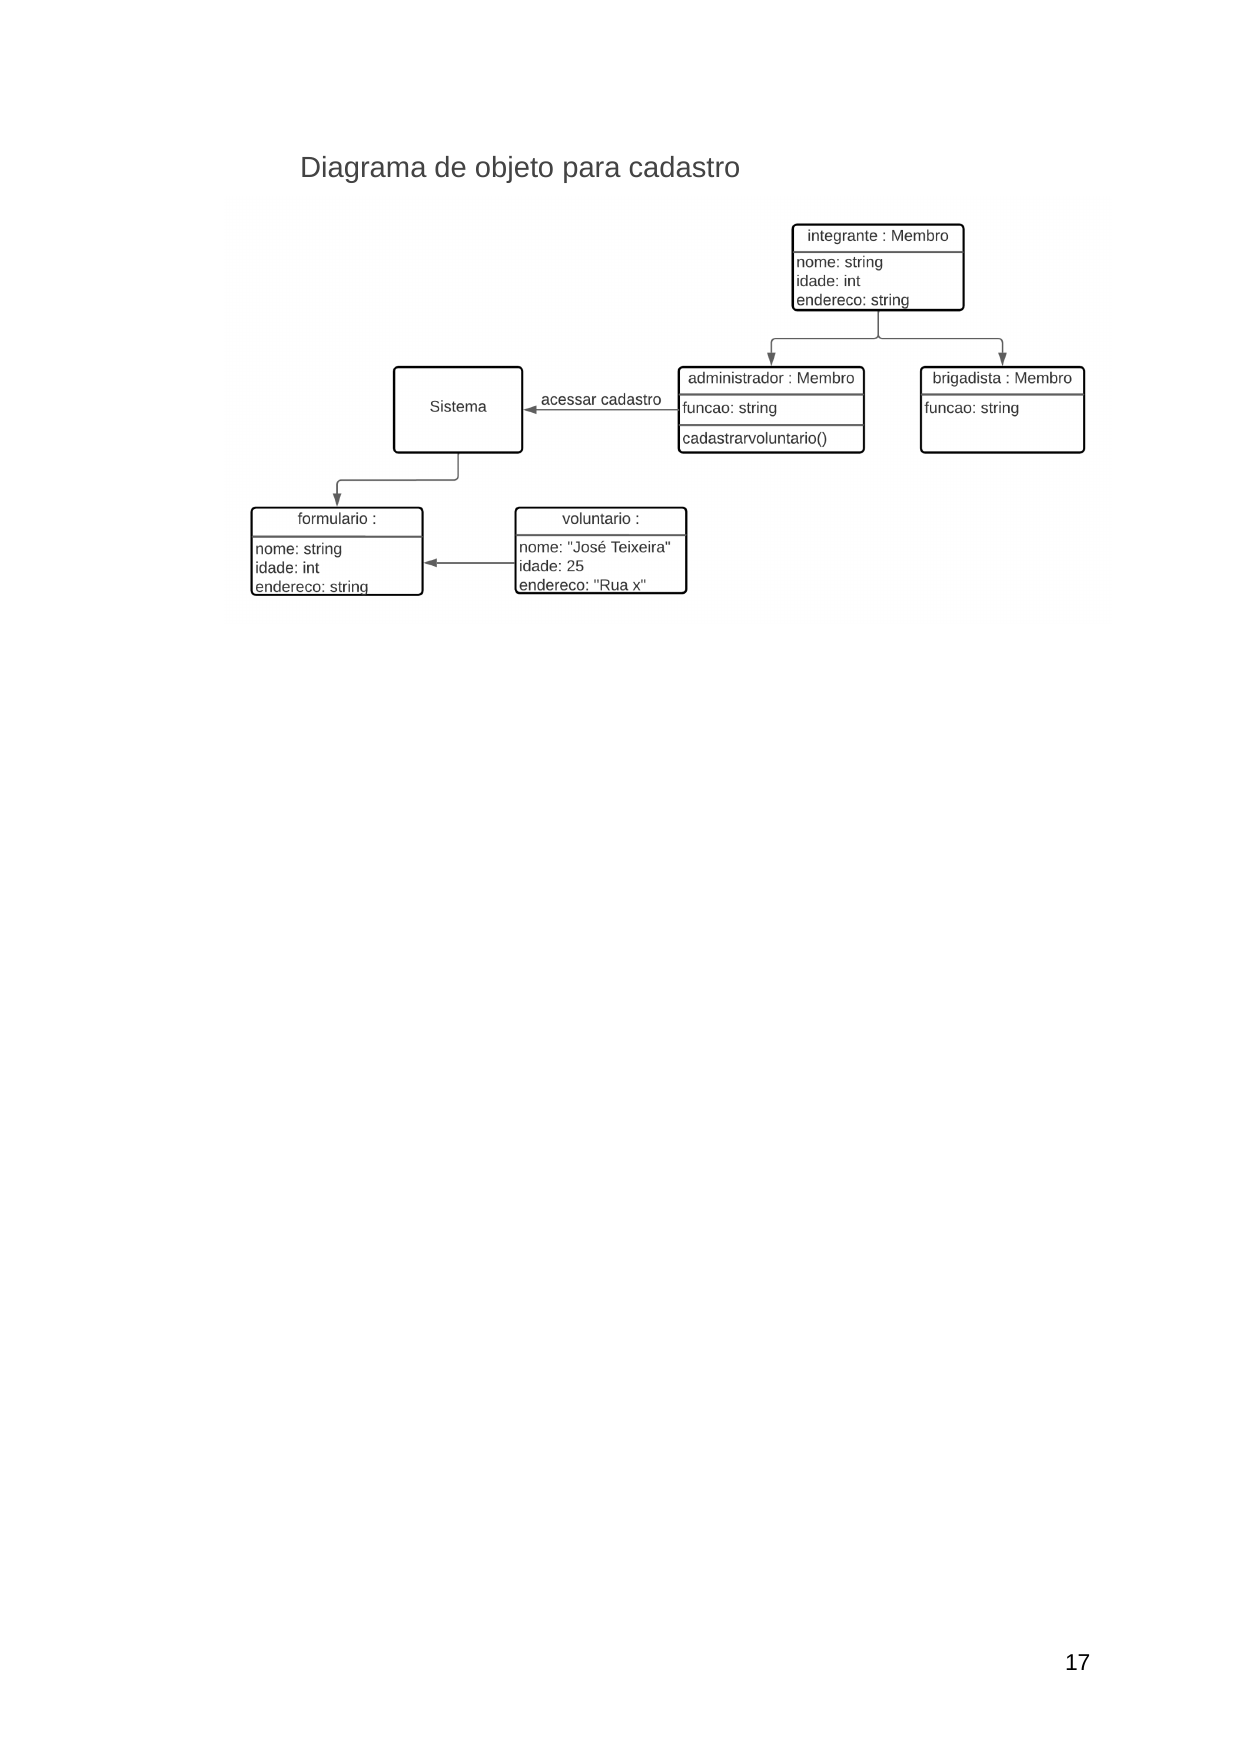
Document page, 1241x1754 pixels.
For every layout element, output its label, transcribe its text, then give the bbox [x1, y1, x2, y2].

picture [223, 196, 1113, 624]
subtitle Diagrama de objeto para cadastro [300, 150, 1090, 183]
